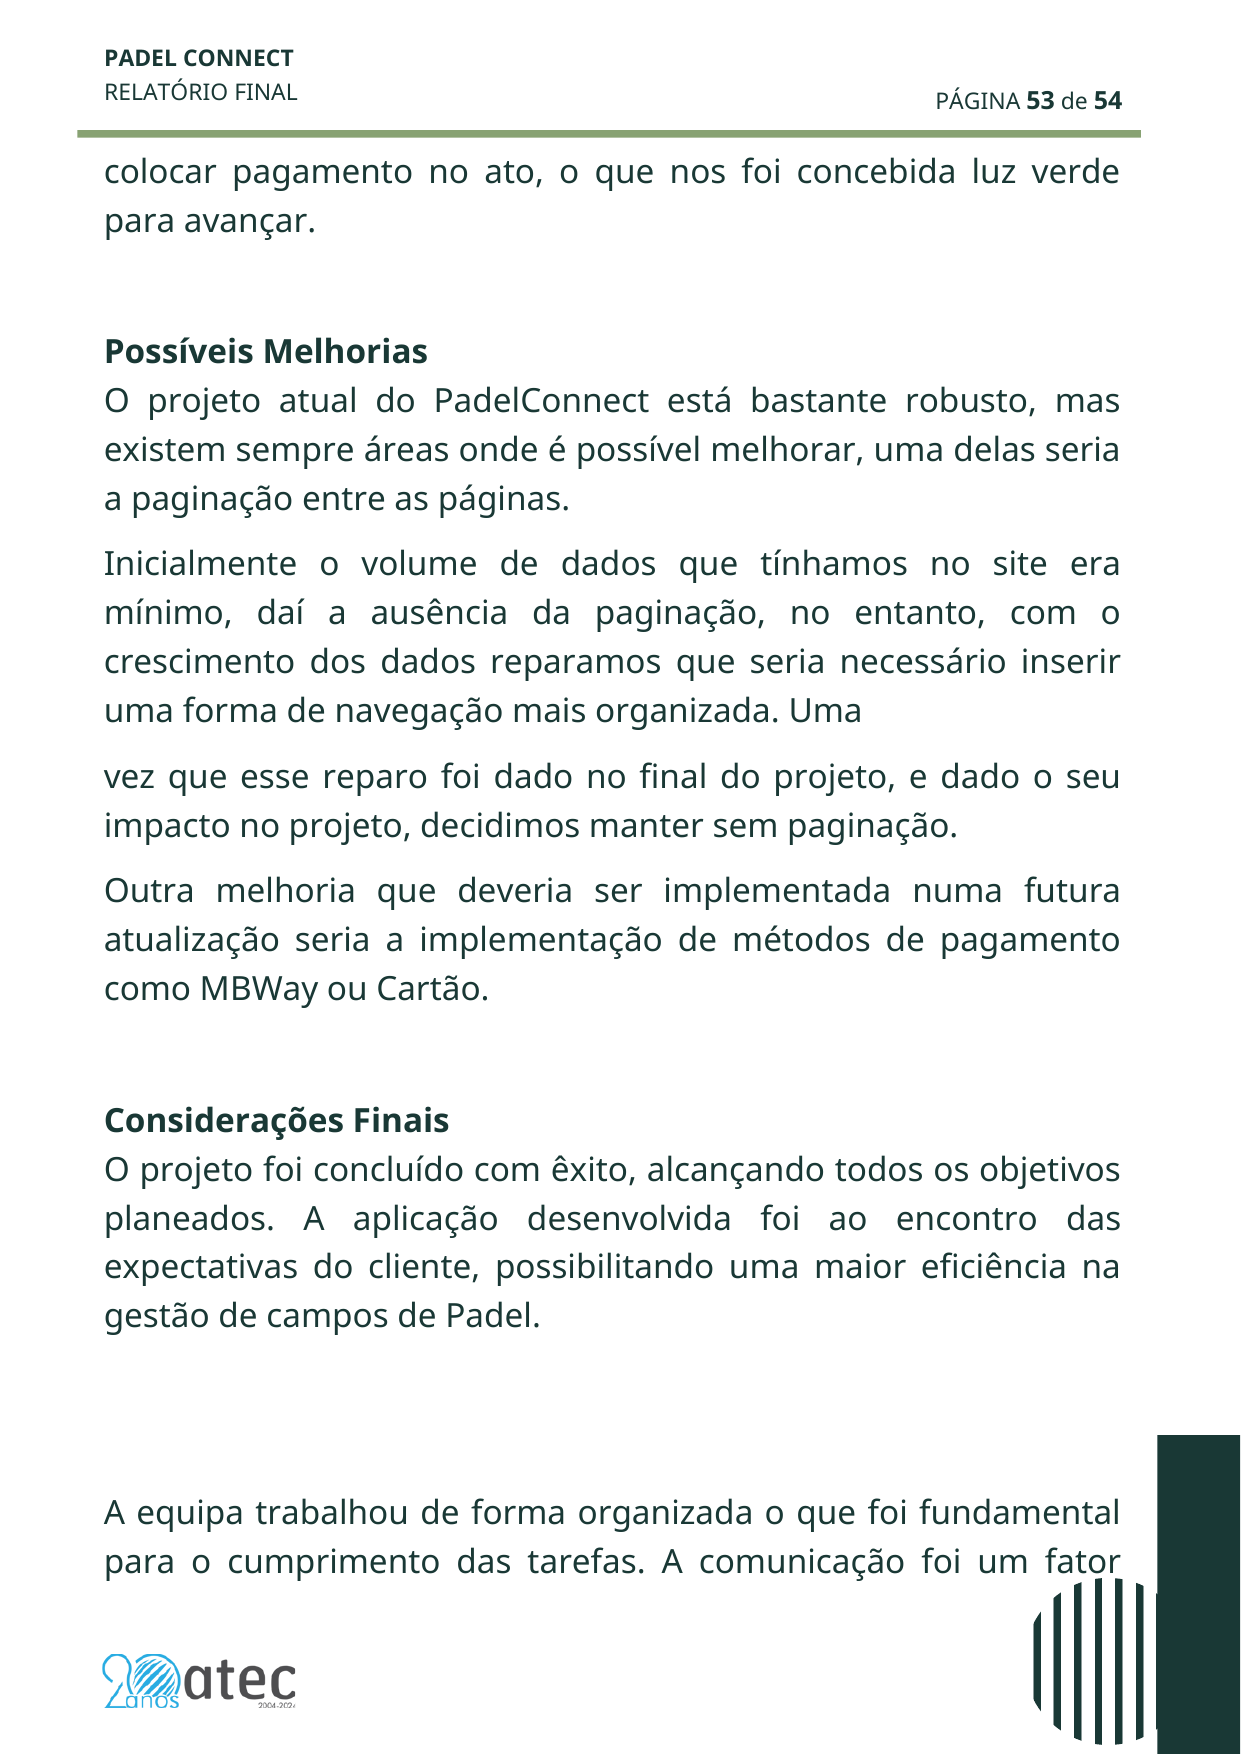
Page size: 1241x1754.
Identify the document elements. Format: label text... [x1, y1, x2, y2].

text Inicialmente o volume de dados que tínhamos no site era mínimo, daí a ausência da paginação, no entanto, com o crescimento dos dados reparamos que seria necessário inserir uma forma de navegação mais organizada. Uma [103, 540, 1122, 732]
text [103, 1489, 1122, 1583]
subtitle Considerações Finais [103, 1096, 1122, 1142]
text vez que esse reparo foi dado no final do projeto, e dado o seu impacto no projeto, decidimos manter sem paginação. [103, 753, 1122, 847]
text Outra melhoria que deveria ser implementada numa futura atualização seria a implementação de métodos de pagamento como MBWay ou Cartão. [103, 867, 1122, 1011]
subtitle Possíveis Melhorias [103, 328, 1122, 373]
text O projeto foi concluído com êxito, alcançando todos os objetivos planeados. A aplicação desenvolvida foi ao encontro das expectativas do cliente, possibilitando uma maior eficiência na gestão de campos de Padel. [103, 1145, 1122, 1338]
picture [102, 1654, 295, 1708]
picture [1024, 1579, 1157, 1746]
text O projeto atual do PadelConnect está bastante robusto, mas existem sempre áreas onde é possível melhorar, uma delas seria a paginação entre as páginas. [103, 377, 1122, 520]
